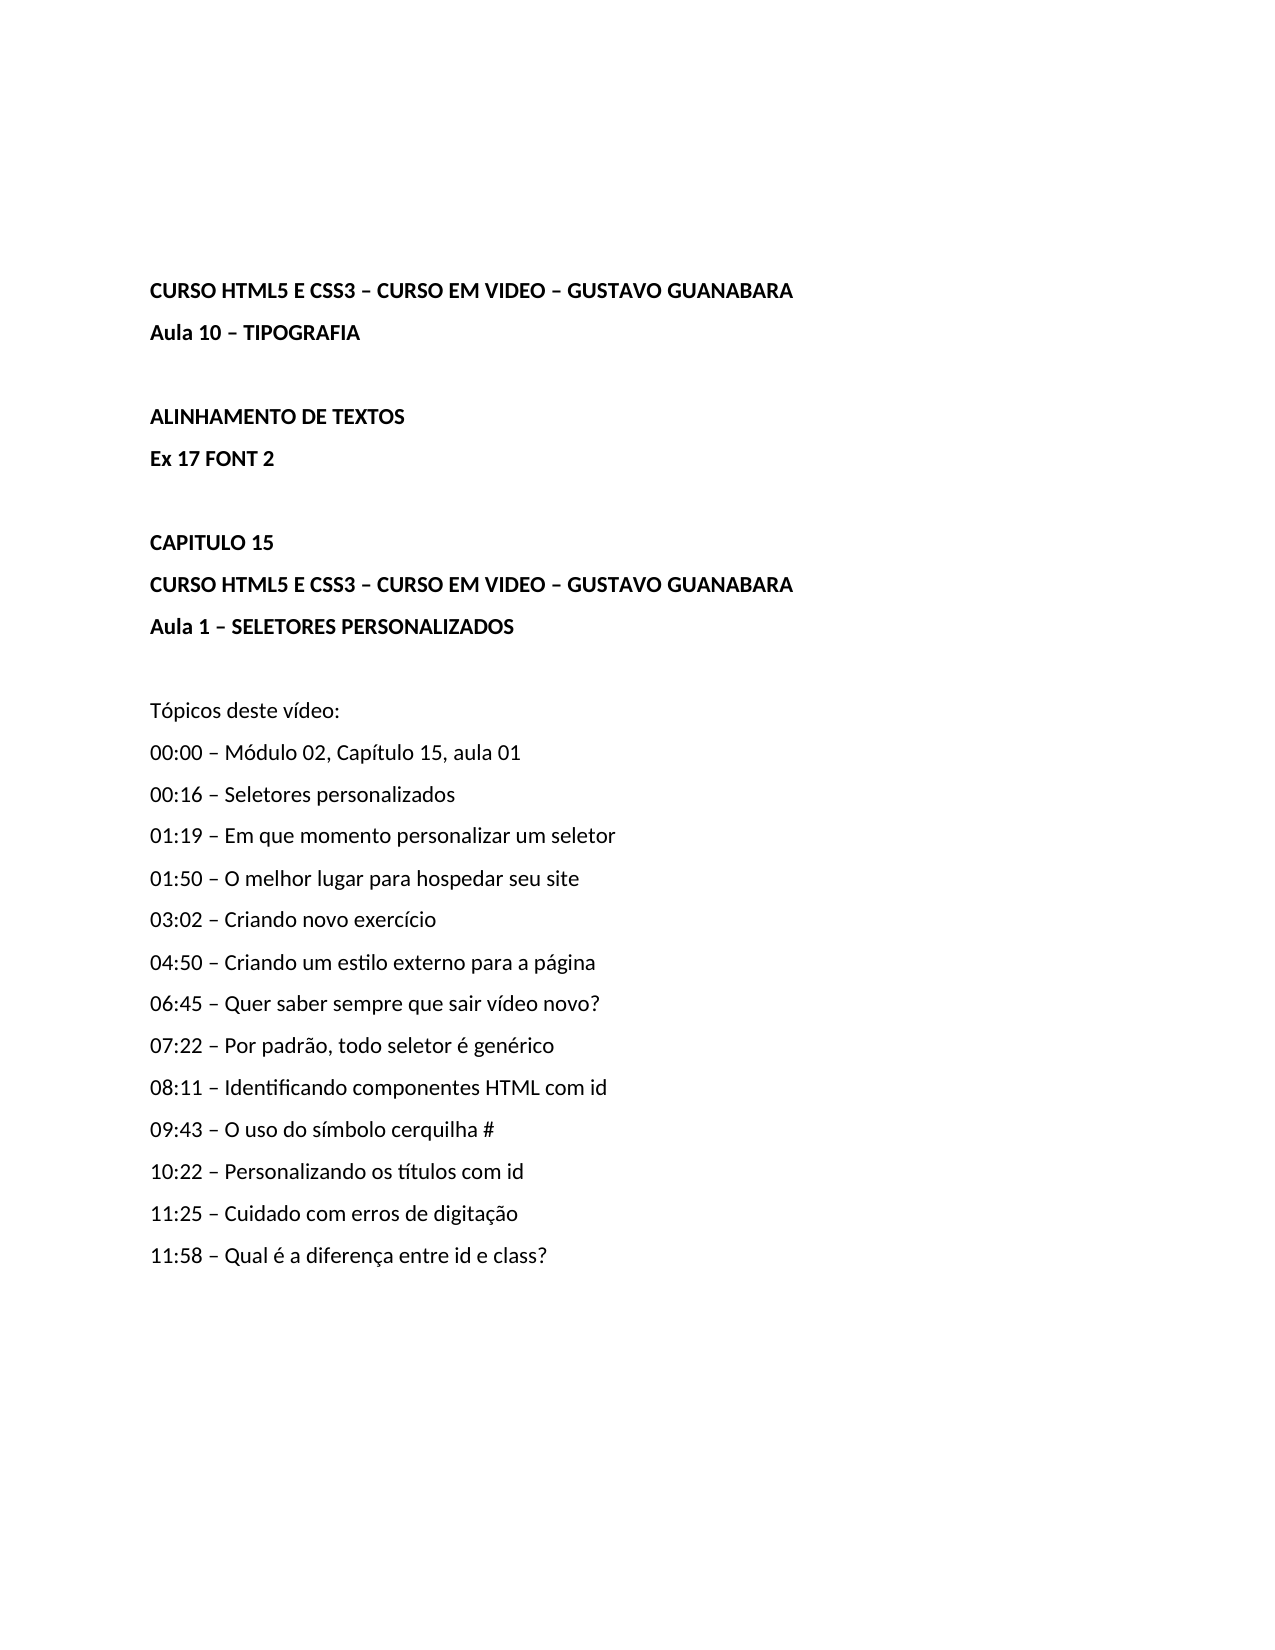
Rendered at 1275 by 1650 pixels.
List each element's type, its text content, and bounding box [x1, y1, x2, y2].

text ALINHAMENTO DE TEXTOS [150, 402, 1125, 430]
text CAPITULO 15 [150, 528, 1125, 556]
text Aula 10 – TIPOGRAFIA [150, 318, 1125, 346]
text Tópicos deste vídeo: 00:00​ – Módulo 02, Capítulo 15, aula 01 00:16​ – Seletores personalizados 01:19​ – Em que momento personalizar um seletor 01:50​ – O melhor lugar para hospedar seu site 03:02​ – Criando novo exercício 04:50​ – Criando um estilo externo para a página 06:45​ – Quer saber sempre que sair vídeo novo? 07:22​ – Por padrão, todo seletor é genérico 08:11​ – Identificando componentes HTML com id 09:43​ – O uso do símbolo cerquilha # 10:22​ – Personalizando os títulos com id 11:25​ – Cuidado com erros de digitação 11:58​ – Qual é a diferença entre id e class? [150, 696, 1125, 1269]
text Ex 17 FONT 2 [150, 444, 1125, 472]
text CURSO HTML5 E CSS3 – CURSO EM VIDEO – GUSTAVO GUANABARA [150, 570, 1125, 598]
text Aula 1 – SELETORES PERSONALIZADOS [150, 612, 1125, 640]
text CURSO HTML5 E CSS3 – CURSO EM VIDEO – GUSTAVO GUANABARA [150, 276, 1125, 304]
